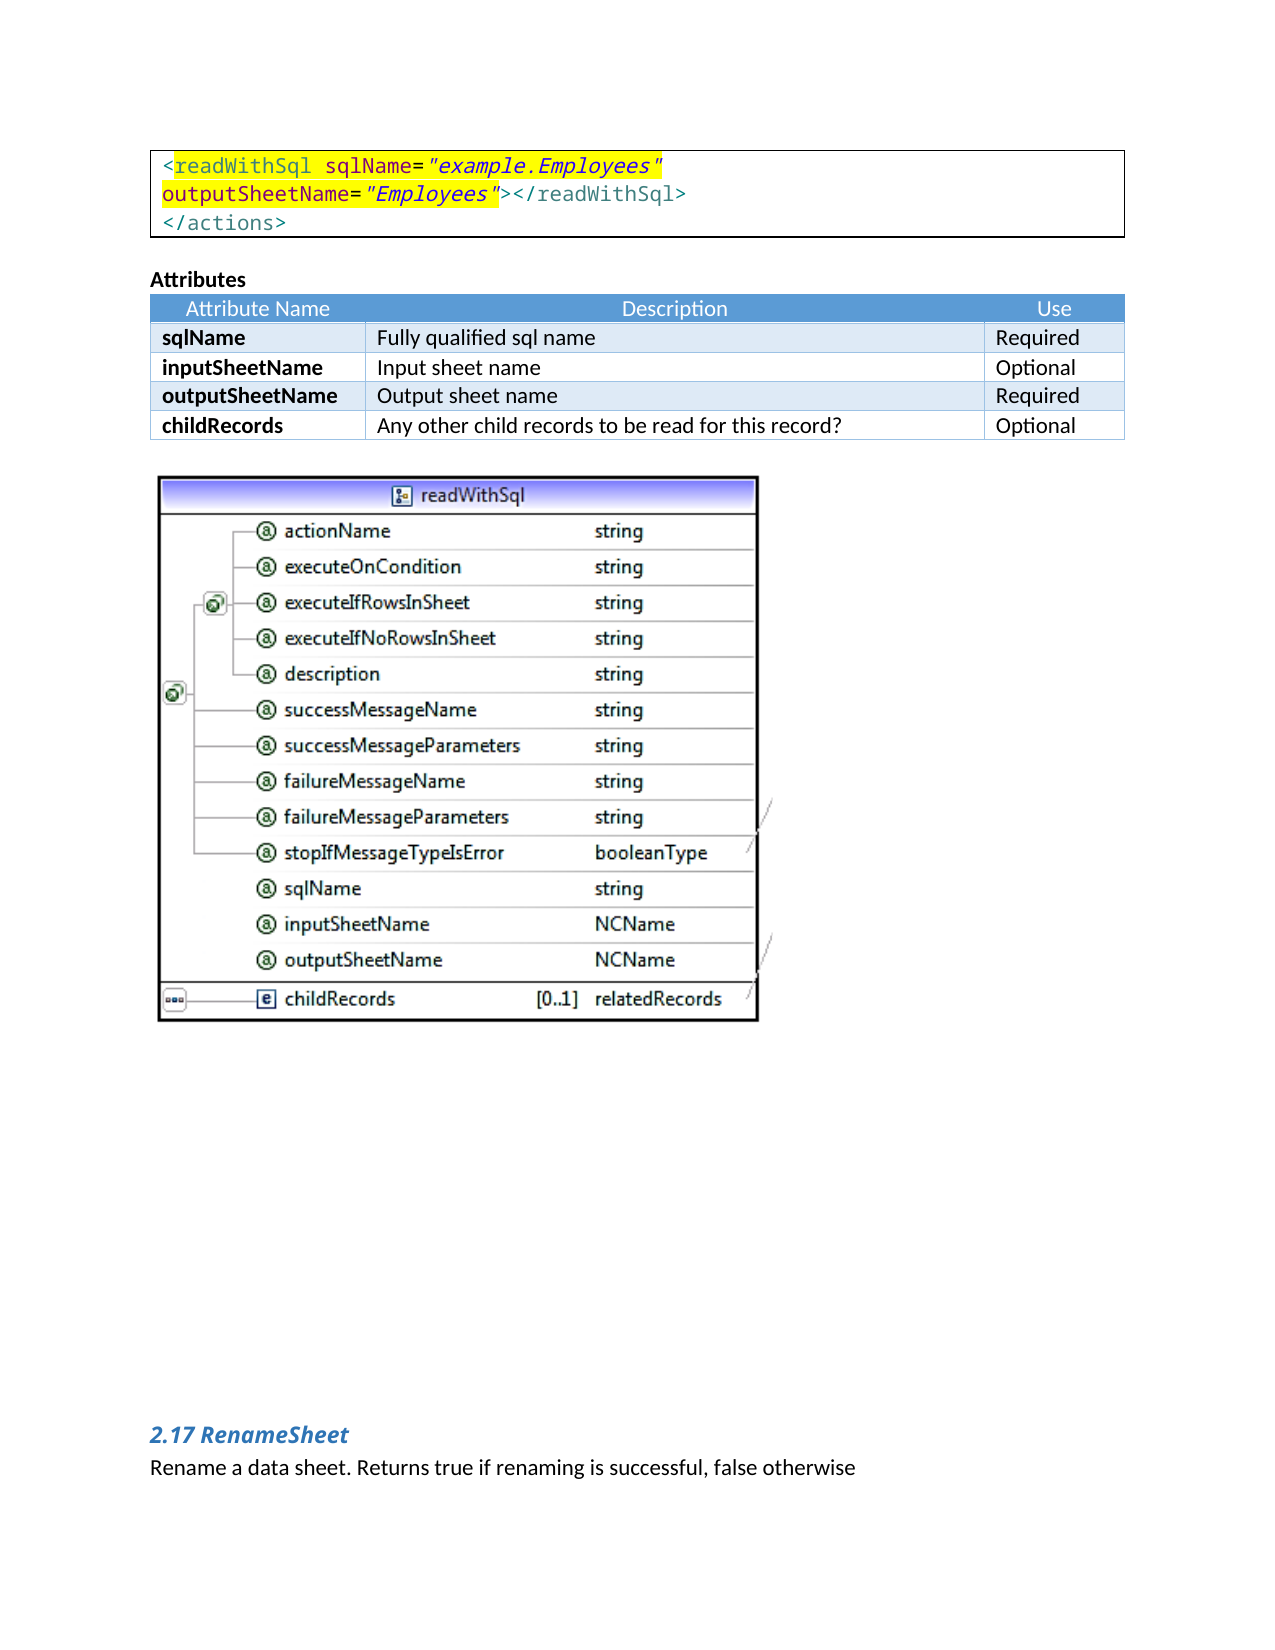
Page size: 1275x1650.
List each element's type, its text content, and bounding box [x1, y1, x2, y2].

table_cell childRecords [151, 411, 365, 439]
table_header Description [366, 295, 984, 322]
table_cell inputSheetName [151, 353, 365, 381]
table_header Use [985, 295, 1124, 322]
table_header Attribute Name [151, 295, 365, 322]
table_cell sqlName [151, 324, 365, 352]
text Attributes [150, 265, 1125, 293]
table_cell Input sheet name [366, 353, 984, 381]
table_cell Optional [985, 411, 1124, 439]
table_cell Required [985, 324, 1124, 352]
table_cell Optional [985, 353, 1124, 381]
picture [150, 467, 773, 1023]
subtitle 2.17 RenameSheet [150, 1419, 1125, 1450]
table_cell outputSheetName [151, 382, 365, 410]
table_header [151, 151, 1124, 236]
table_cell Any other child records to be read for this record? [366, 411, 984, 439]
table_cell Output sheet name [366, 382, 984, 410]
text Rename a data sheet. Returns true if renaming is successful, false otherwise [150, 1453, 1125, 1481]
table_cell Required [985, 382, 1124, 410]
table_cell Fully qualified sql name [366, 324, 984, 352]
